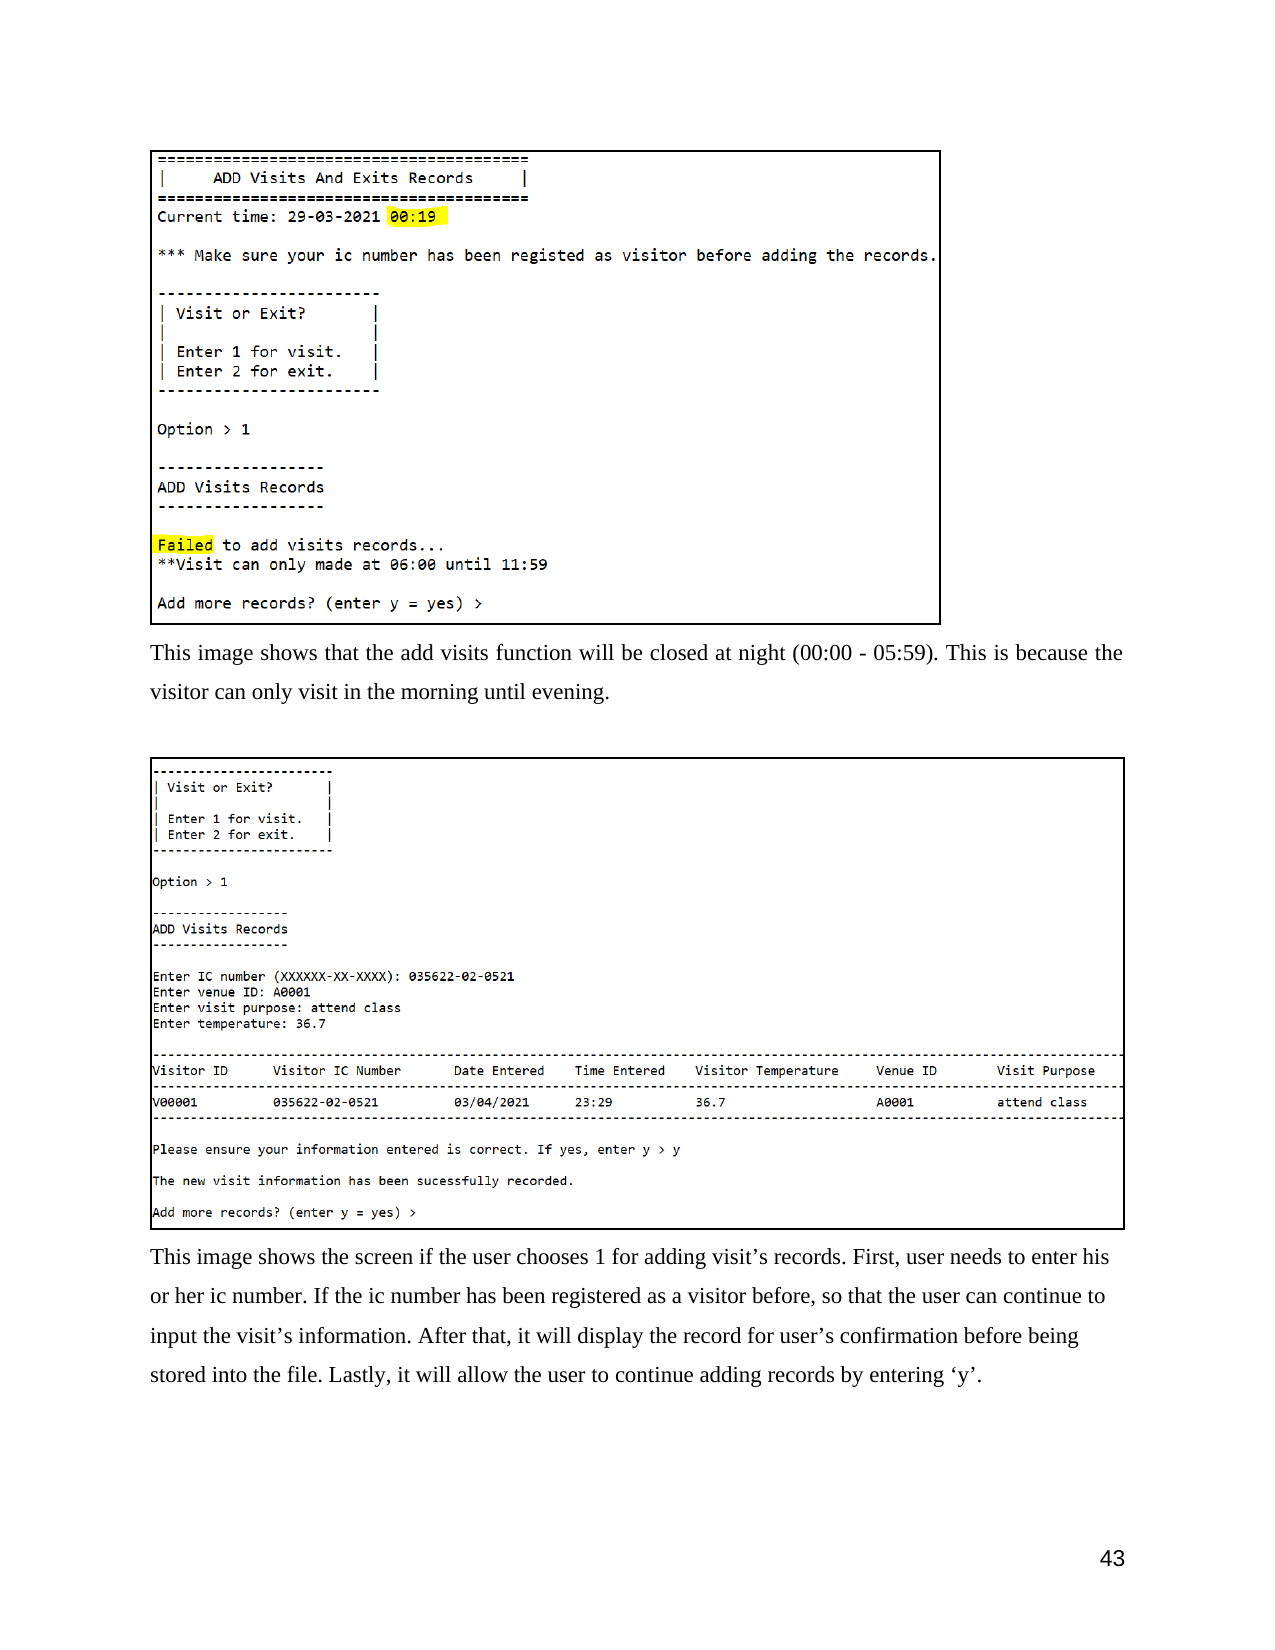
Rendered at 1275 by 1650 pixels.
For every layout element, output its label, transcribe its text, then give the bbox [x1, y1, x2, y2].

text This image shows that the add visits function will be closed at night (00:00 - 05:59). This is because the visitor can only visit in the morning until evening. [150, 638, 1125, 704]
picture [152, 759, 1123, 1228]
picture [152, 152, 939, 623]
text This image shows the screen if the user chooses 1 for adding visit’s records. First, user needs to enter his or her ic number. If the ic number has been registered as a visitor before, so that the user can continue to input the visit’s information. After that, it will display the record for user’s confirmation before being stored into the file. Lastly, it will allow the user to continue adding records by entering ‘y’. [150, 1243, 1125, 1388]
